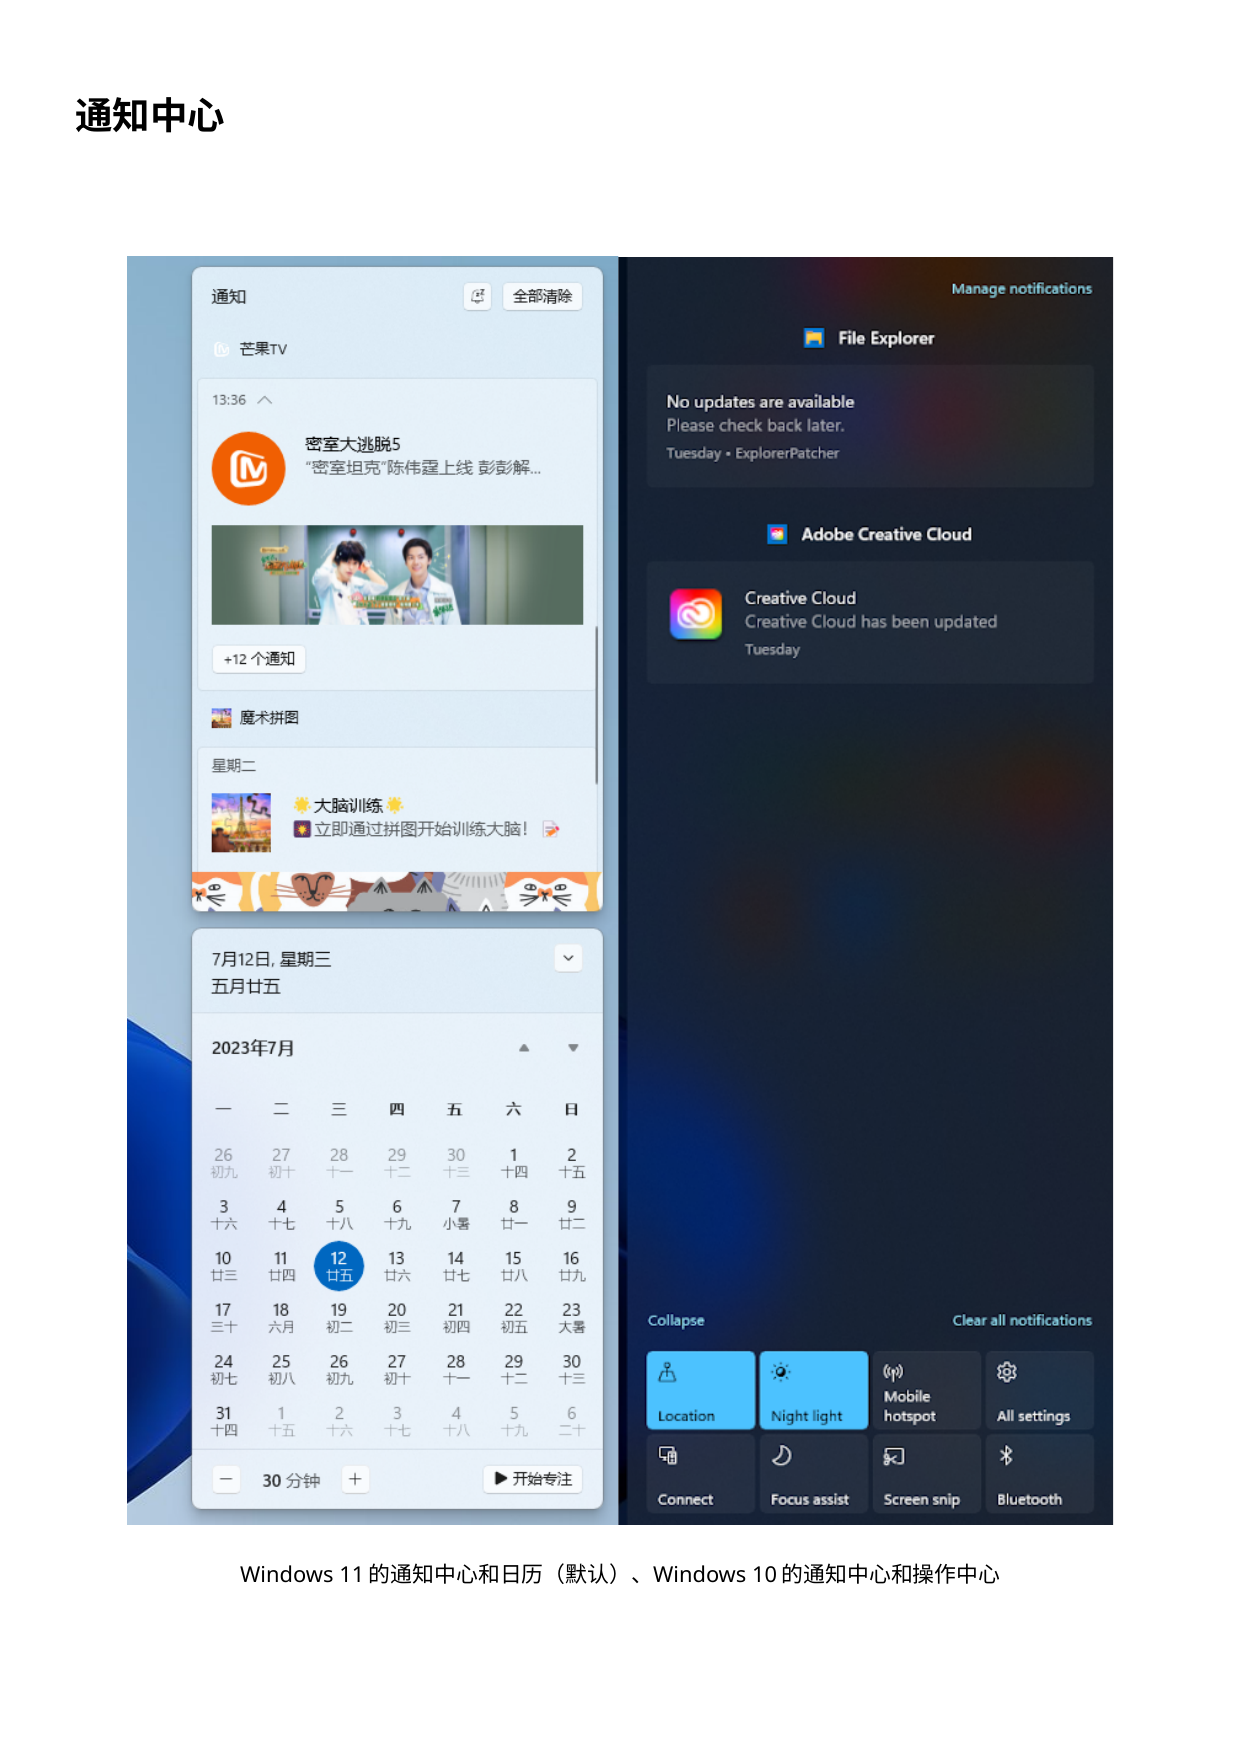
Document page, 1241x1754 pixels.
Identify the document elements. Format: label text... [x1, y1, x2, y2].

picture [127, 256, 1114, 1525]
text Windows 11的通知中心和日历（默认）、Windows 10的通知中心和操作中心 [75, 1557, 1165, 1589]
subtitle 通知中心 [75, 81, 1165, 146]
